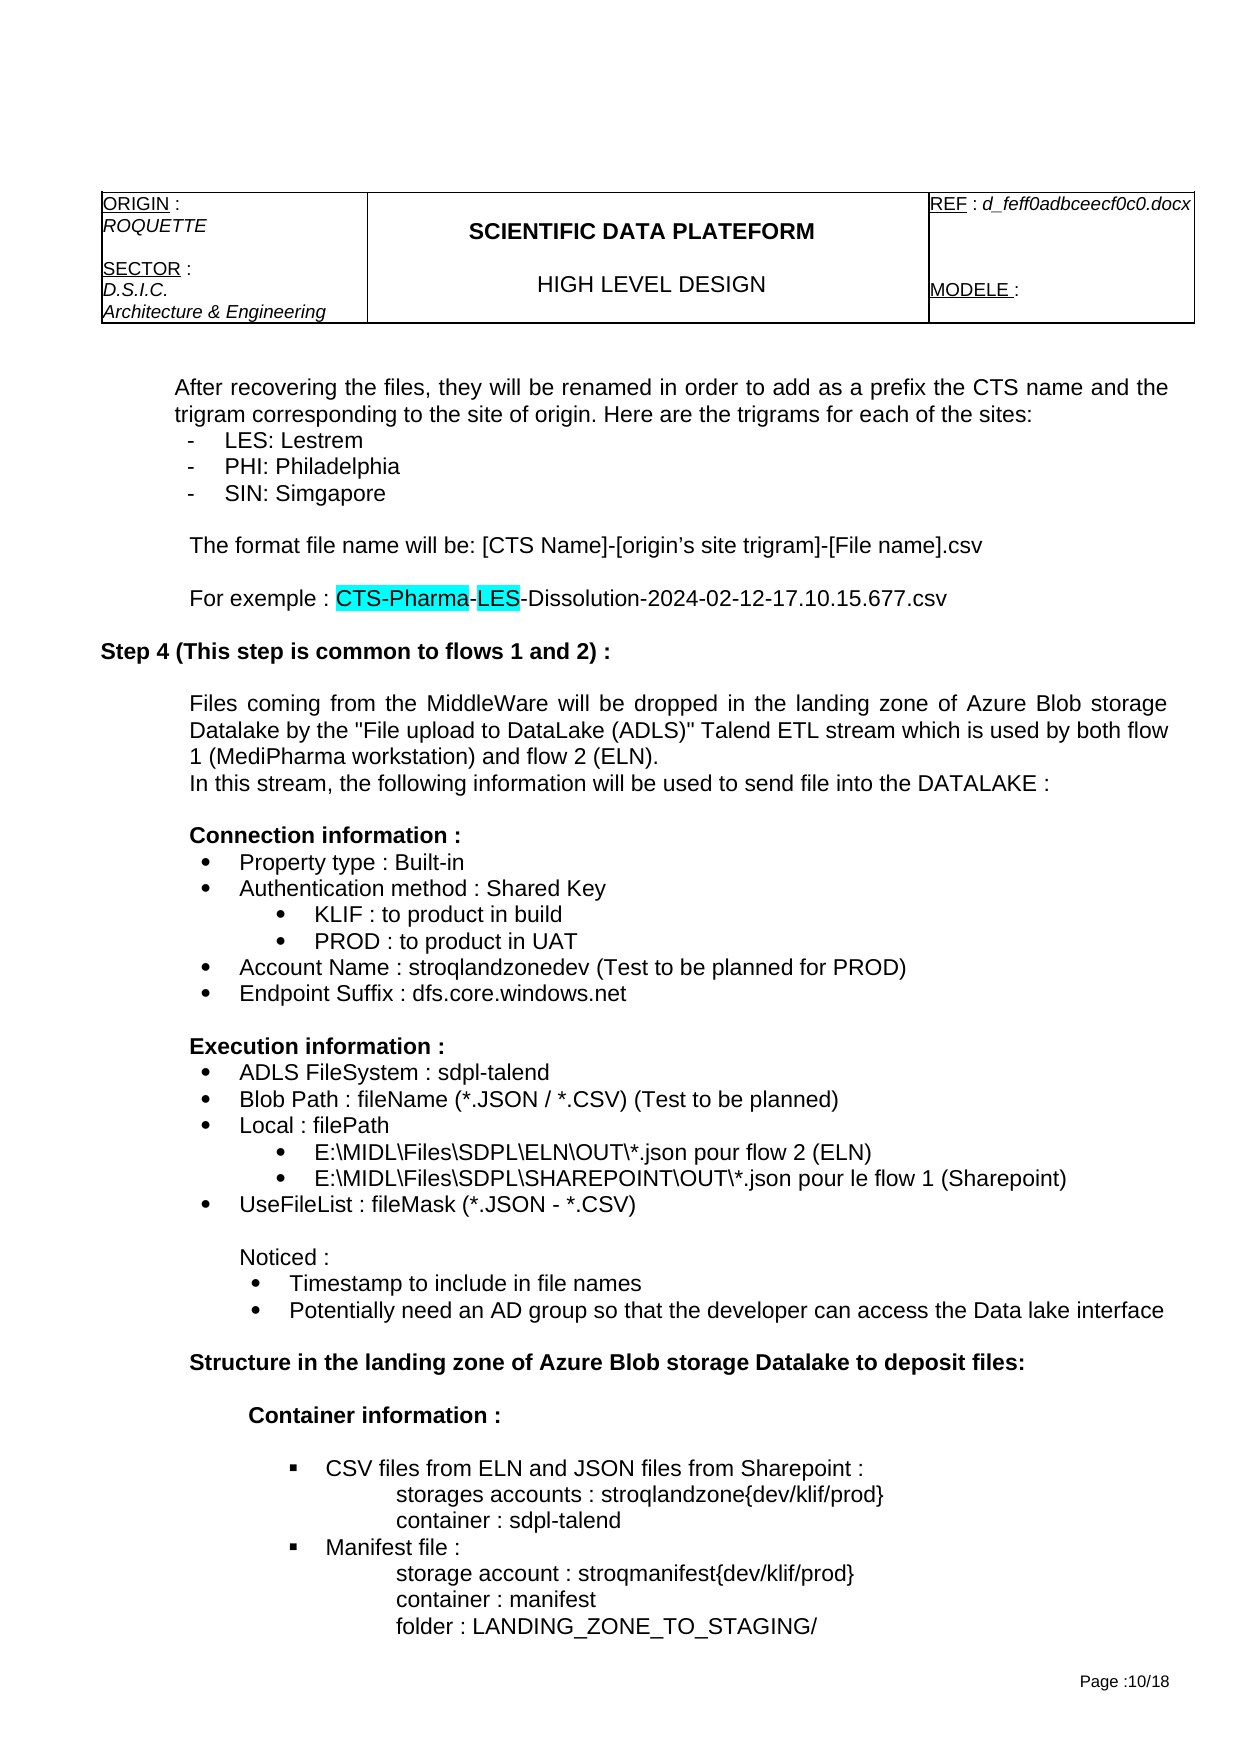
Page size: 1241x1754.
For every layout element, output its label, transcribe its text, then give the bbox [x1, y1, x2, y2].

list Authentication method : Shared Key [202, 875, 1169, 901]
list Account Name : stroqlandzonedev (Test to be planned for PROD) [202, 954, 1169, 980]
text Structure in the landing zone of Azure Blob storage Datalake to deposit files: [189, 1349, 1169, 1376]
text In this stream, the following information will be used to send file into the DATALAKE : [189, 769, 1169, 796]
list PROD : to product in UAT [277, 928, 1169, 954]
list Timestamp to include in file names [252, 1270, 1169, 1297]
list Property type : Built-in [202, 848, 1169, 875]
list ADLS FileSystem : sdpl-talend [202, 1059, 1169, 1086]
text Files coming from the MiddleWare will be dropped in the landing zone of Azure Blob storage Datalake by the "File upload to DataLake (ADLS)" Talend ETL stream which is used by both flow 1 (MediPharma workstation) and flow 2 (ELN). [189, 690, 1169, 769]
list E:\MIDL\Files\SDPL\SHAREPOINT\OUT\*.json pour le flow 1 (Sharepoint) [277, 1165, 1169, 1191]
list Local : filePath [202, 1112, 1169, 1138]
list Blob Path : fileName (*.JSON / *.CSV) (Test to be planned) [202, 1086, 1169, 1112]
list UseFileList : fileMask (*.JSON - *.CSV) [202, 1191, 1169, 1217]
text storage account : stroqmanifest{dev/klif/prod} [322, 1560, 1169, 1586]
text Connection information : [189, 822, 1169, 848]
text container : manifest [322, 1586, 1169, 1613]
list CSV files from ELN and JSON files from Sharepoint : [288, 1455, 1169, 1481]
text For exemple : CTS-Pharma-LES-Dissolution-2024-02-12-17.10.15.677.csv [520, 585, 1169, 611]
list LES: Lestrem [187, 427, 1169, 453]
text container : sdpl-talend [322, 1507, 1169, 1534]
text After recovering the files, they will be renamed in order to add as a prefix the CTS name and the trigram corresponding to the site of origin. Here are the trigrams for each of the sites: [174, 374, 1169, 427]
text Noticed : [239, 1244, 1169, 1270]
list KLIF : to product in build [277, 901, 1169, 928]
text Container information : [189, 1402, 1169, 1428]
list Potentially need an AD group so that the developer can access the Data lake interface [252, 1297, 1169, 1323]
text Step 4 (This step is common to flows 1 and 2) : [100, 638, 1169, 664]
list E:\MIDL\Files\SDPL\ELN\OUT\*.json pour flow 2 (ELN) [277, 1138, 1169, 1165]
text Execution information : [189, 1033, 1169, 1059]
list PHI: Philadelphia [187, 453, 1169, 479]
list Manifest file : [288, 1534, 1169, 1560]
text storages accounts : stroqlandzone{dev/klif/prod} [322, 1481, 1169, 1507]
text The format file name will be: [CTS Name]-[origin’s site trigram]-[File name].csv [189, 532, 1169, 559]
text folder : LANDING_ZONE_TO_STAGING/ [322, 1613, 1169, 1639]
list SIN: Simgapore [187, 479, 1169, 506]
list Endpoint Suffix : dfs.core.windows.net [202, 980, 1169, 1007]
